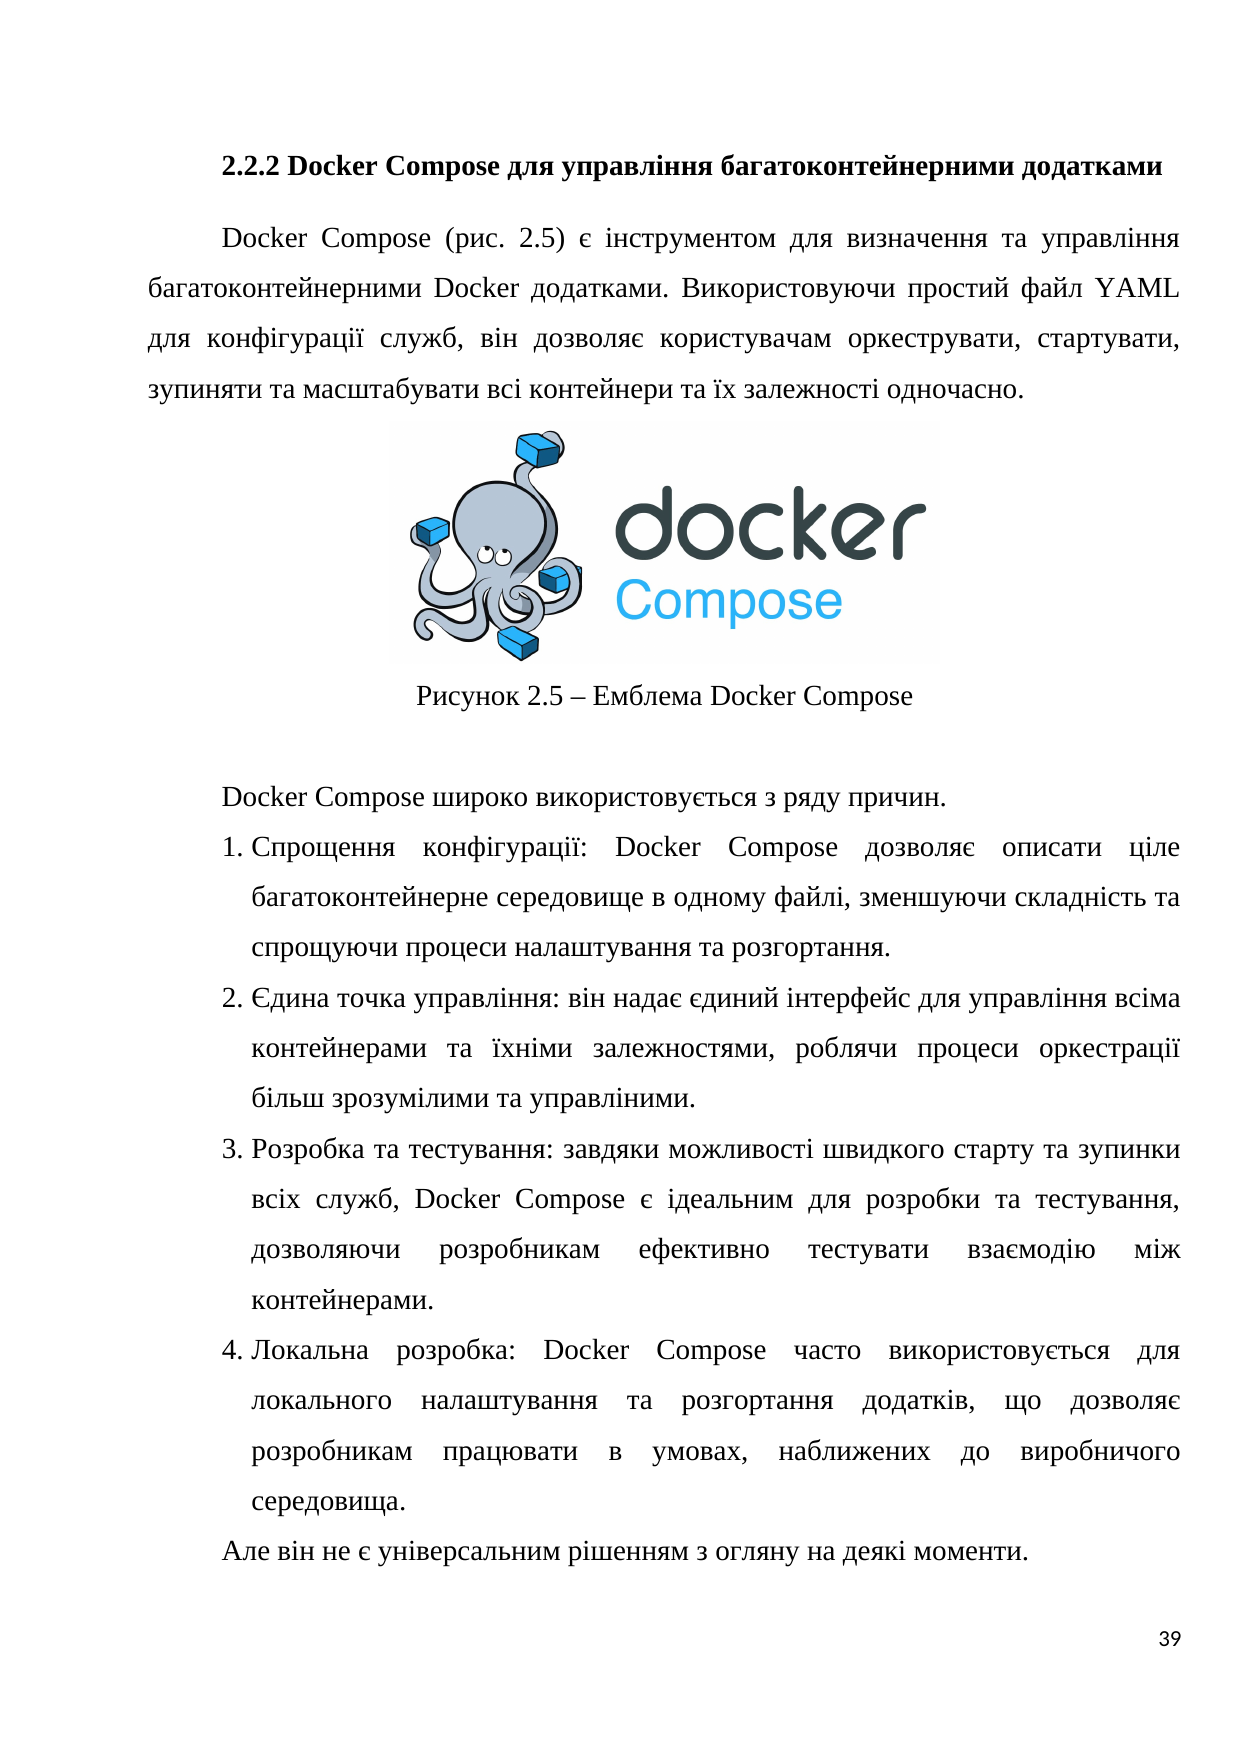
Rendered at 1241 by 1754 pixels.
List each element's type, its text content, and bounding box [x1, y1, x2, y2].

text Docker Compose широко використовується з ряду причин. [148, 779, 1181, 812]
list Розробка та тестування: завдяки можливості швидкого старту та зупинки всіх служб, Docker Compose є ідеальним для розробки та тестування, дозволяючи розробникам ефективно тестувати взаємодію між контейнерами. [222, 1131, 1181, 1315]
text Рисунок 2.5 – Емблема Docker Compose [148, 678, 1181, 712]
subtitle 2.2.2 Docker Compose для управління багатоконтейнерними додатками [148, 148, 1181, 181]
list Спрощення конфігурації: Docker Compose дозволяє описати ціле багатоконтейнерне середовище в одному файлі, зменшуючи складність та спрощуючи процеси налаштування та розгортання. [222, 829, 1181, 963]
text Але він не є універсальним рішенням з огляну на деякі моменти. [148, 1533, 1181, 1567]
text Docker Compose (рис. 2.5) є інструментом для визначення та управління багатоконтейнерними Docker додатками. Використовуючи простий файл YAML для конфігурації служб, він дозволяє користувачам оркеструвати, стартувати, зупиняти та масштабувати всі контейнери та їх залежності одночасно. [148, 220, 1181, 404]
picture [389, 421, 940, 664]
list Локальна розробка: Docker Compose часто використовується для локального налаштування та розгортання додатків, що дозволяє розробникам працювати в умовах, наближених до виробничого середовища. [222, 1332, 1181, 1517]
list Єдина точка управління: він надає єдиний інтерфейс для управління всіма контейнерами та їхніми залежностями, роблячи процеси оркестрації більш зрозумілими та управліними. [222, 980, 1181, 1114]
